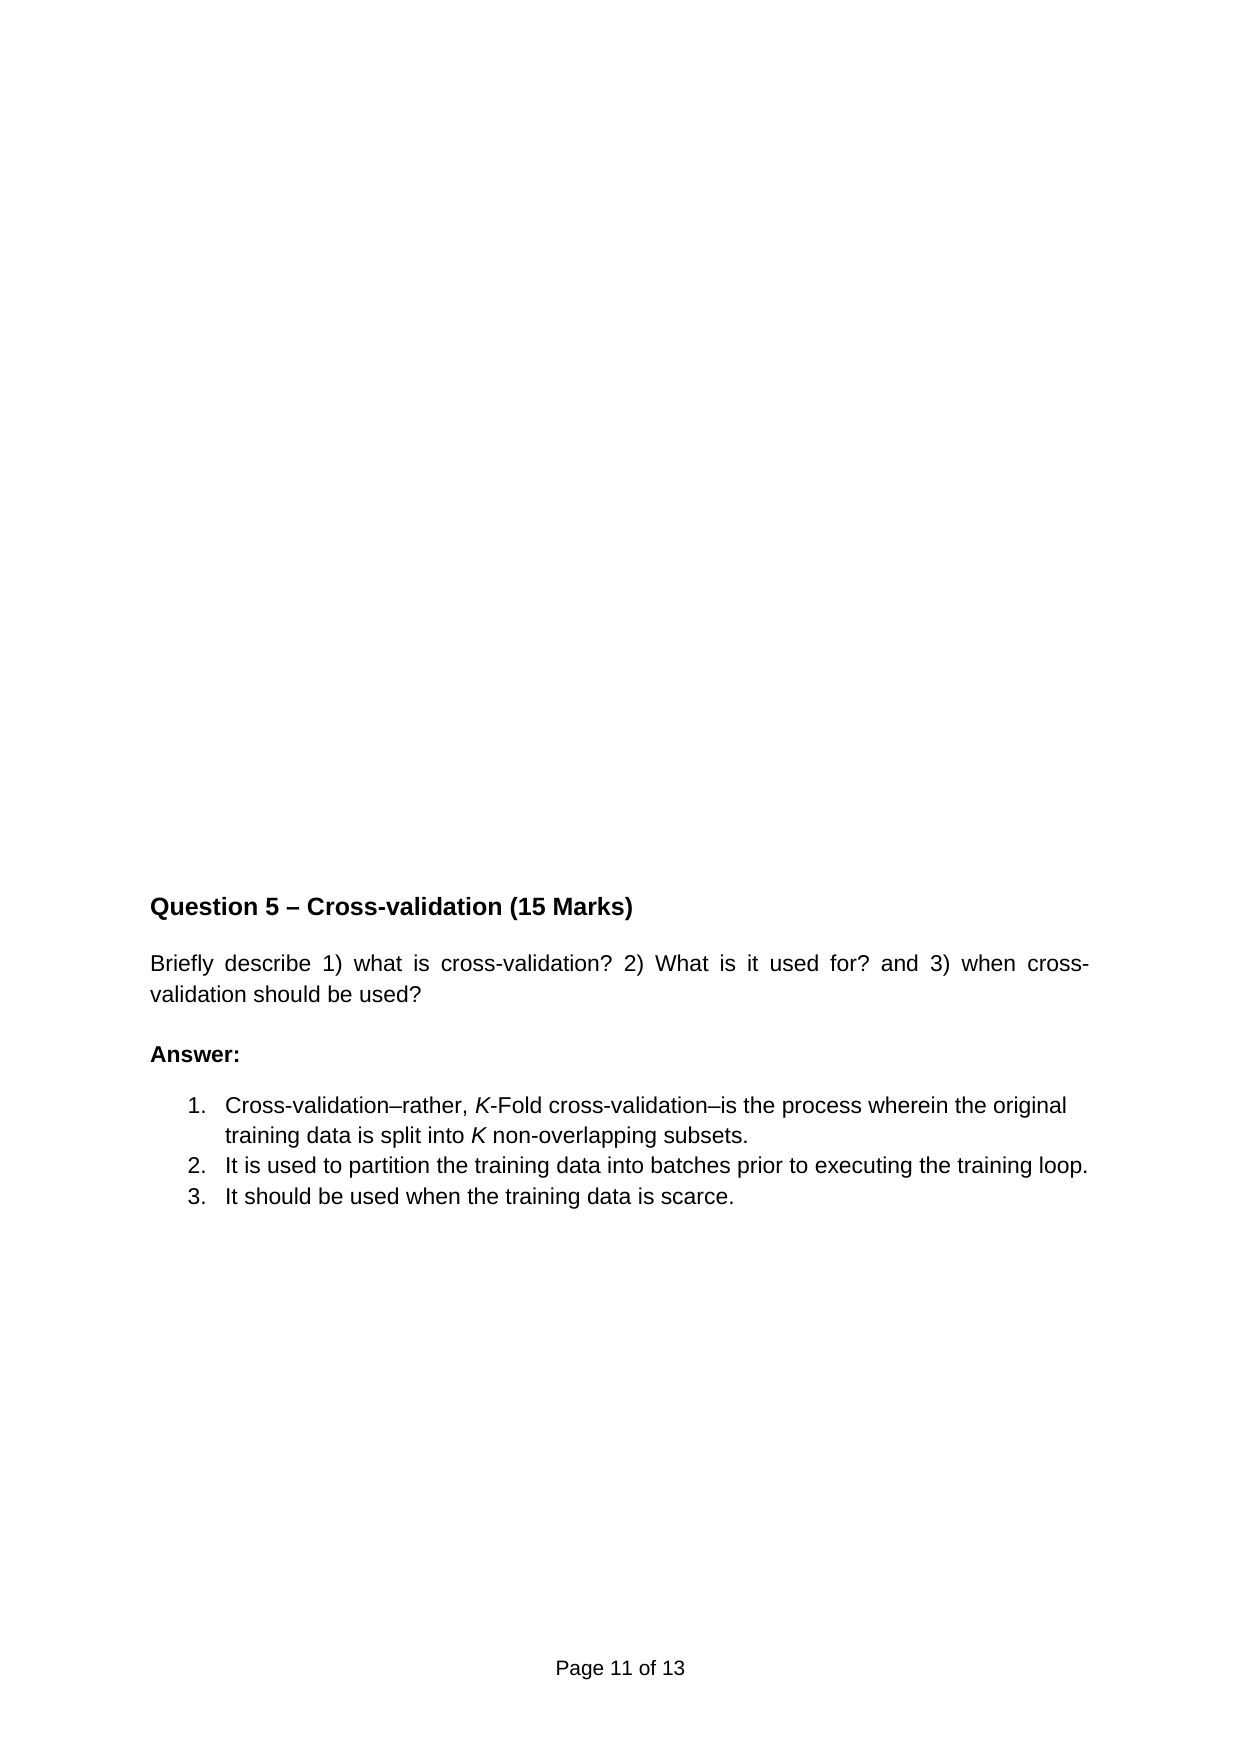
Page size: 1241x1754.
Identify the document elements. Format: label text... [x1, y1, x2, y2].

text Answer: [150, 1041, 1090, 1067]
list It is used to partition the training data into batches prior to executing the training loop. [187, 1152, 1090, 1179]
text Question 5 – Cross-validation (15 Marks) [150, 891, 1090, 920]
text Briefly describe 1) what is cross-validation? 2) What is it used for? and 3) when cross-validation should be used? [150, 950, 1090, 1007]
list Cross-validation–rather, K-Fold cross-validation–is the process wherein the original training data is split into K non-overlapping subsets. [187, 1092, 1090, 1149]
list It should be used when the training data is scarce. [187, 1183, 1090, 1209]
